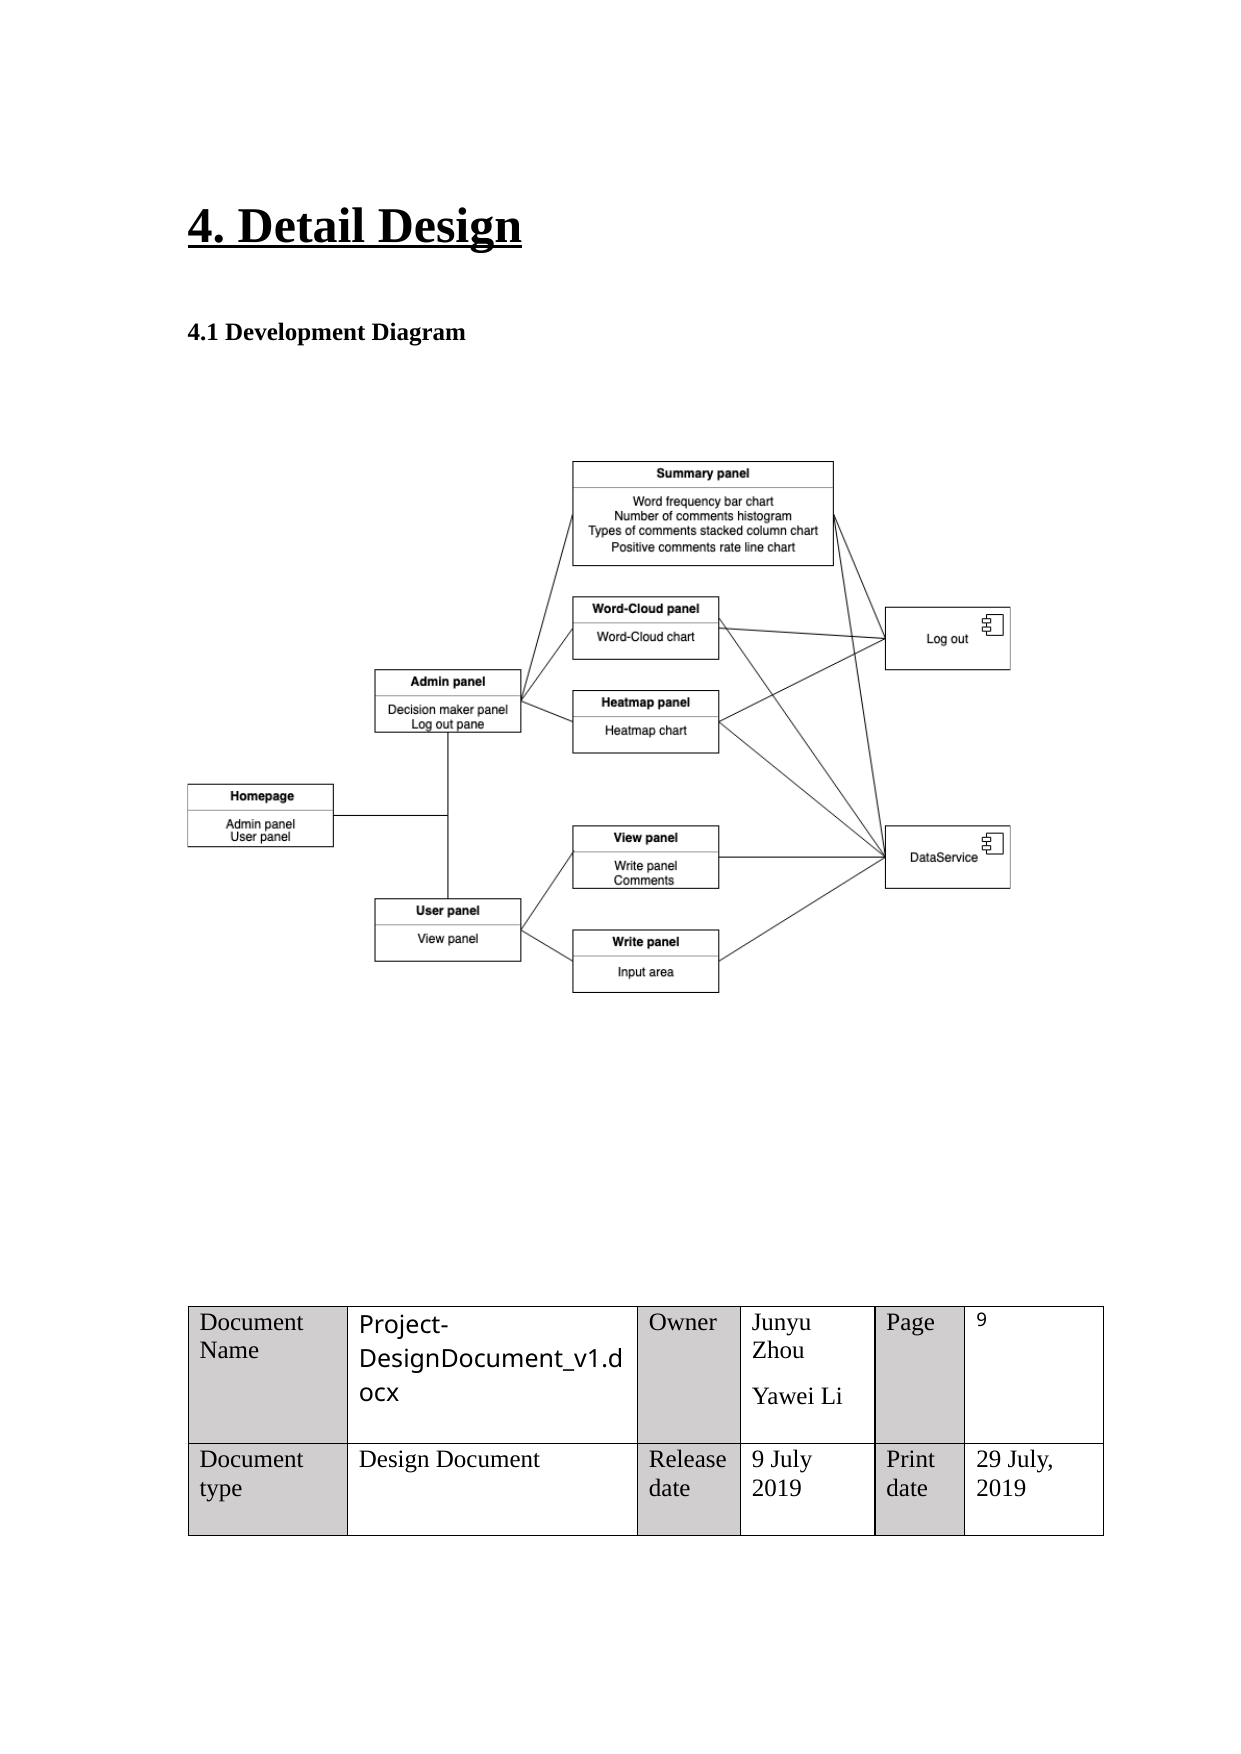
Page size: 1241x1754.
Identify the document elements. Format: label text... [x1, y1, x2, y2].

subtitle 4.1 Development Diagram [187, 314, 1053, 348]
subtitle 4. Detail Design [187, 190, 1053, 258]
picture [187, 461, 1011, 993]
